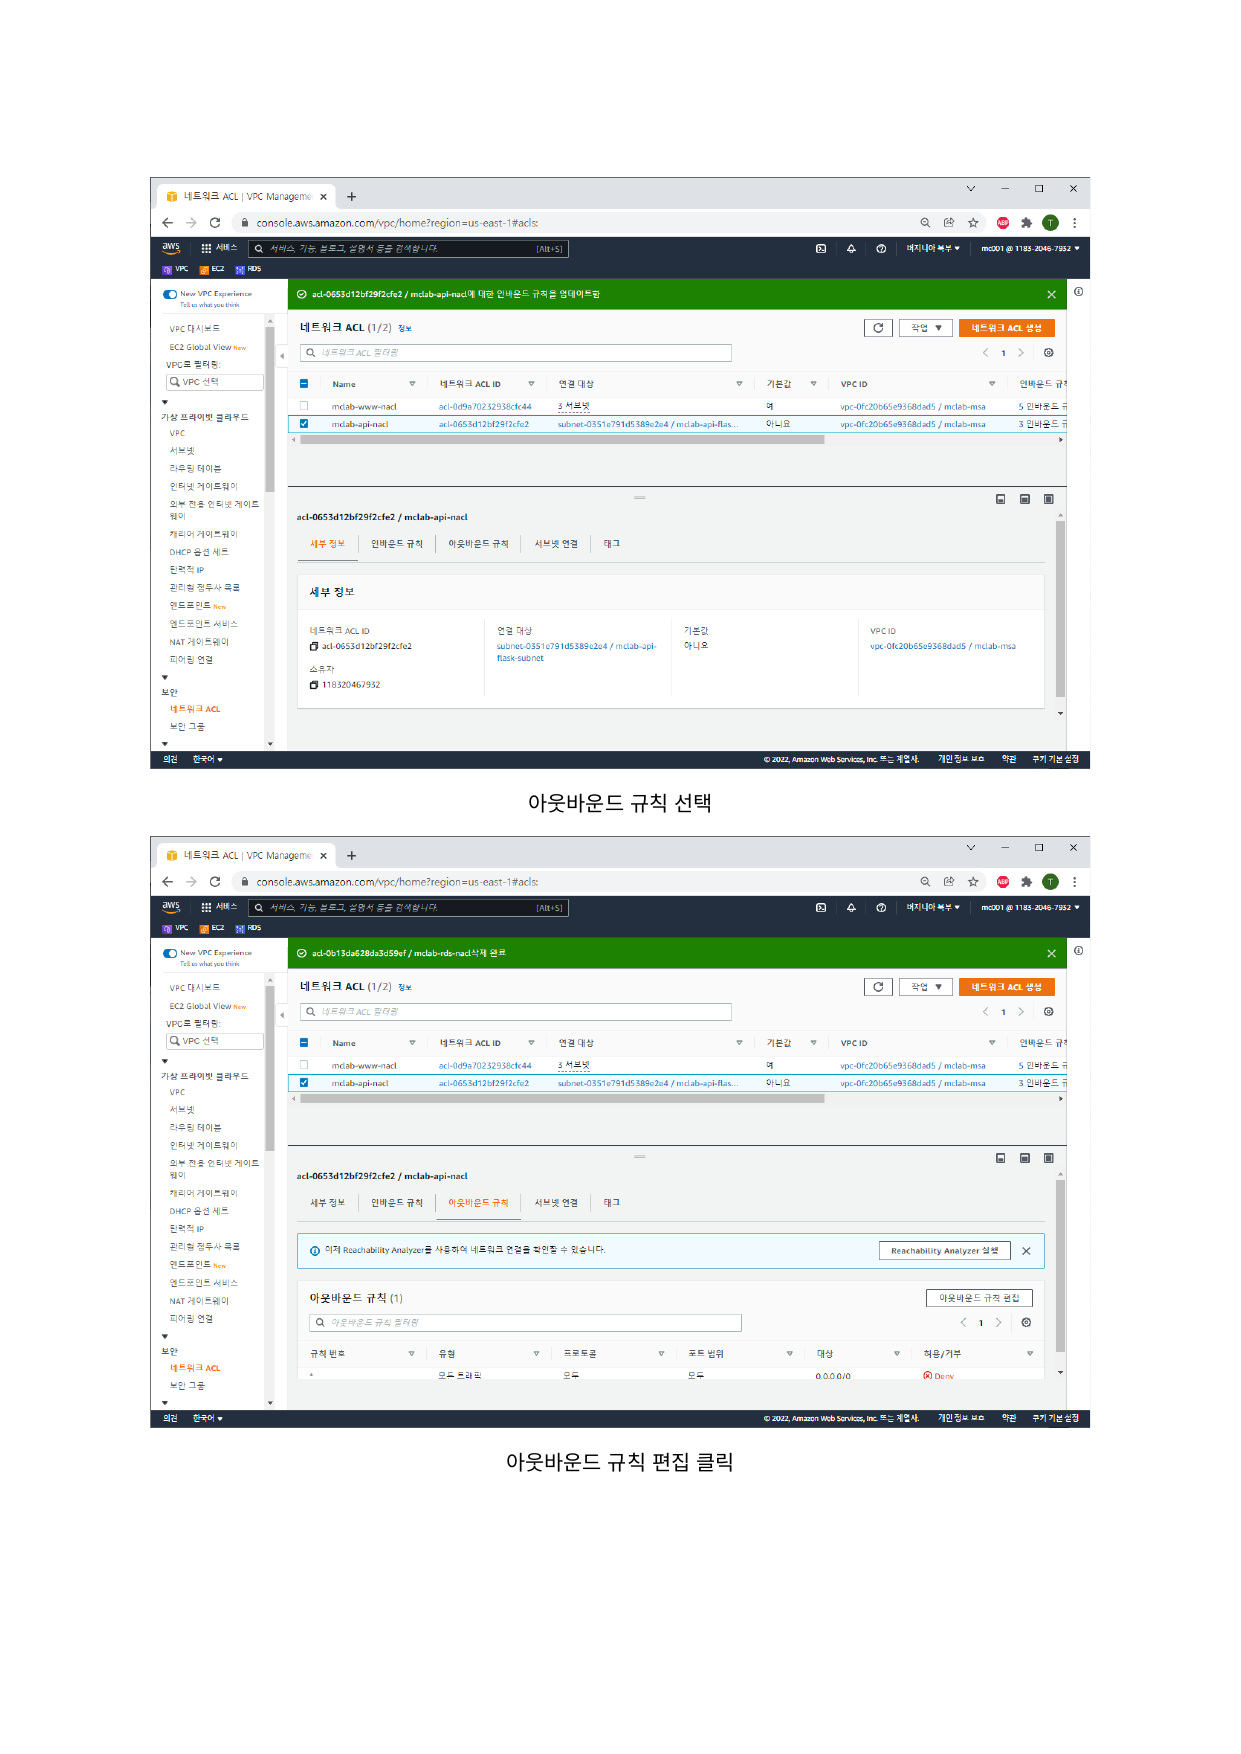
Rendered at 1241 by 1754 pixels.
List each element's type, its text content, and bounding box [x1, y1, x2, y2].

text 아웃바운드 규칙 편집 클릭 [150, 1446, 1090, 1477]
text 아웃바운드 규칙 선택 [150, 787, 1090, 817]
picture [150, 177, 1091, 769]
picture [150, 836, 1091, 1428]
